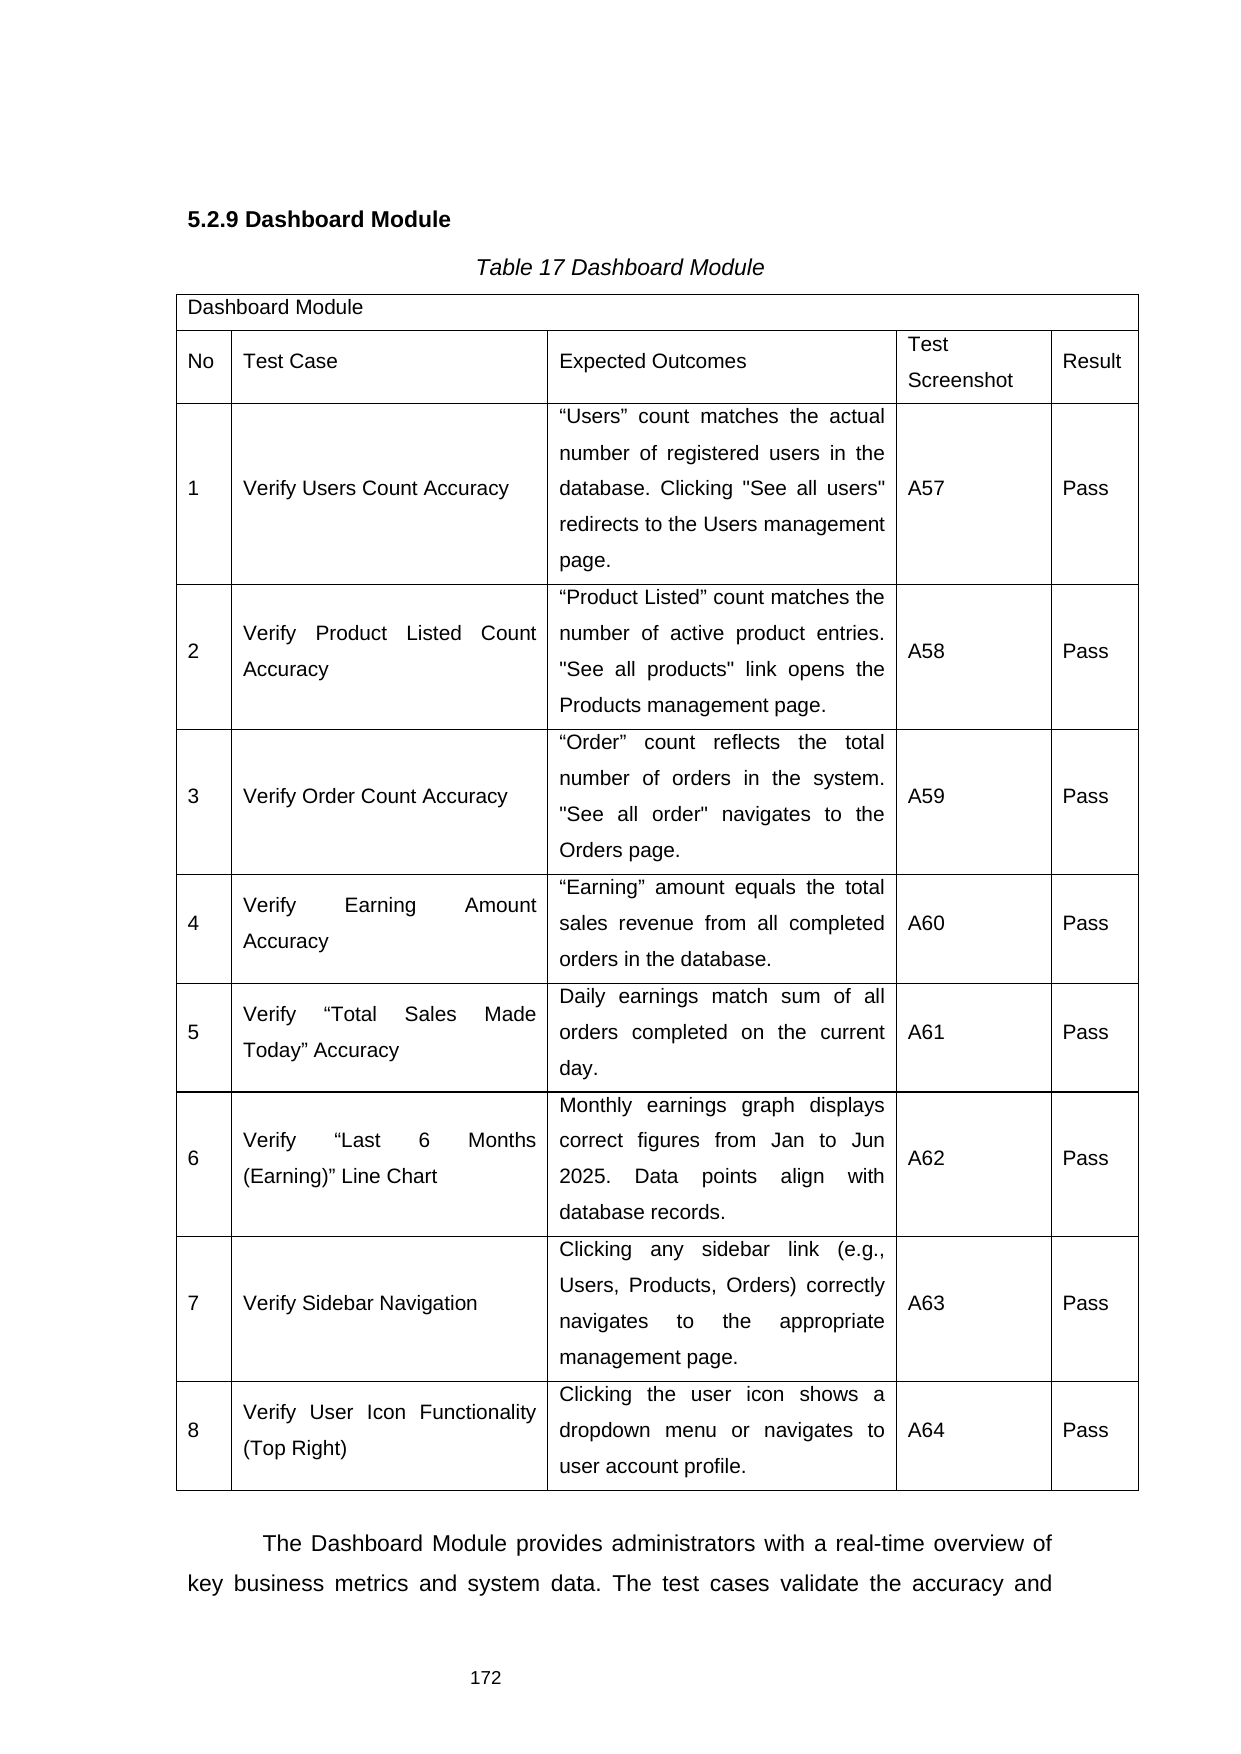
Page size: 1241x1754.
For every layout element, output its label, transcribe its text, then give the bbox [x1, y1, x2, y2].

table_cell “Users” count matches the actual number of registered users in the database. Clicking "See all users" redirects to the Users management page. [548, 404, 896, 584]
table_cell 1 [177, 404, 231, 584]
table_cell Pass [1052, 730, 1138, 874]
table_cell Pass [1052, 585, 1138, 729]
table_cell Pass [1052, 1382, 1138, 1490]
table_cell 7 [177, 1237, 231, 1381]
table_cell “Earning” amount equals the total sales revenue from all completed orders in the database. [548, 875, 896, 982]
table_cell 3 [177, 730, 231, 874]
table_cell 4 [177, 875, 231, 982]
table_cell Clicking any sidebar link (e.g., Users, Products, Orders) correctly navigates to the appropriate management page. [548, 1237, 896, 1381]
table_cell A64 [897, 1382, 1051, 1490]
table_cell Test Screenshot [897, 331, 1051, 403]
table_cell Verify “Total Sales Made Today” Accuracy [232, 984, 547, 1091]
table_cell A57 [897, 404, 1051, 584]
table_cell A60 [897, 875, 1051, 982]
table_header Dashboard Module [177, 295, 1138, 330]
table_cell Verify “Last 6 Months (Earning)” Line Chart [232, 1093, 547, 1236]
table_cell Result [1052, 331, 1138, 403]
table_cell A58 [897, 585, 1051, 729]
table_cell No [177, 331, 231, 403]
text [187, 1530, 1053, 1596]
table_cell Pass [1052, 1237, 1138, 1381]
title Table 17 Dashboard Module [187, 254, 1052, 280]
table_cell Verify Product Listed Count Accuracy [232, 585, 547, 729]
table_cell Clicking the user icon shows a dropdown menu or navigates to user account profile. [548, 1382, 896, 1490]
table_cell Test Case [232, 331, 547, 403]
table_cell “Order” count reflects the total number of orders in the system. "See all order" navigates to the Orders page. [548, 730, 896, 874]
table_cell Pass [1052, 404, 1138, 584]
table_cell Pass [1052, 875, 1138, 982]
table_cell Verify Earning Amount Accuracy [232, 875, 547, 982]
table_cell 6 [177, 1093, 231, 1236]
table_cell Verify Order Count Accuracy [232, 730, 547, 874]
table_cell 8 [177, 1382, 231, 1490]
table_cell Expected Outcomes [548, 331, 896, 403]
table_cell 5 [177, 984, 231, 1091]
table_cell Verify Users Count Accuracy [232, 404, 547, 584]
table_cell A59 [897, 730, 1051, 874]
table_cell A61 [897, 984, 1051, 1091]
table_cell Pass [1052, 1093, 1138, 1236]
subtitle 5.2.9 Dashboard Module [187, 206, 1053, 232]
table_cell Verify Sidebar Navigation [232, 1237, 547, 1381]
table_cell Pass [1052, 984, 1138, 1091]
table_cell 2 [177, 585, 231, 729]
table_cell A63 [897, 1237, 1051, 1381]
table_cell Monthly earnings graph displays correct figures from Jan to Jun 2025. Data points align with database records. [548, 1093, 896, 1236]
table_cell “Product Listed” count matches the number of active product entries. "See all products" link opens the Products management page. [548, 585, 896, 729]
table_cell Daily earnings match sum of all orders completed on the current day. [548, 984, 896, 1091]
table_cell Verify User Icon Functionality (Top Right) [232, 1382, 547, 1490]
table_cell A62 [897, 1093, 1051, 1236]
